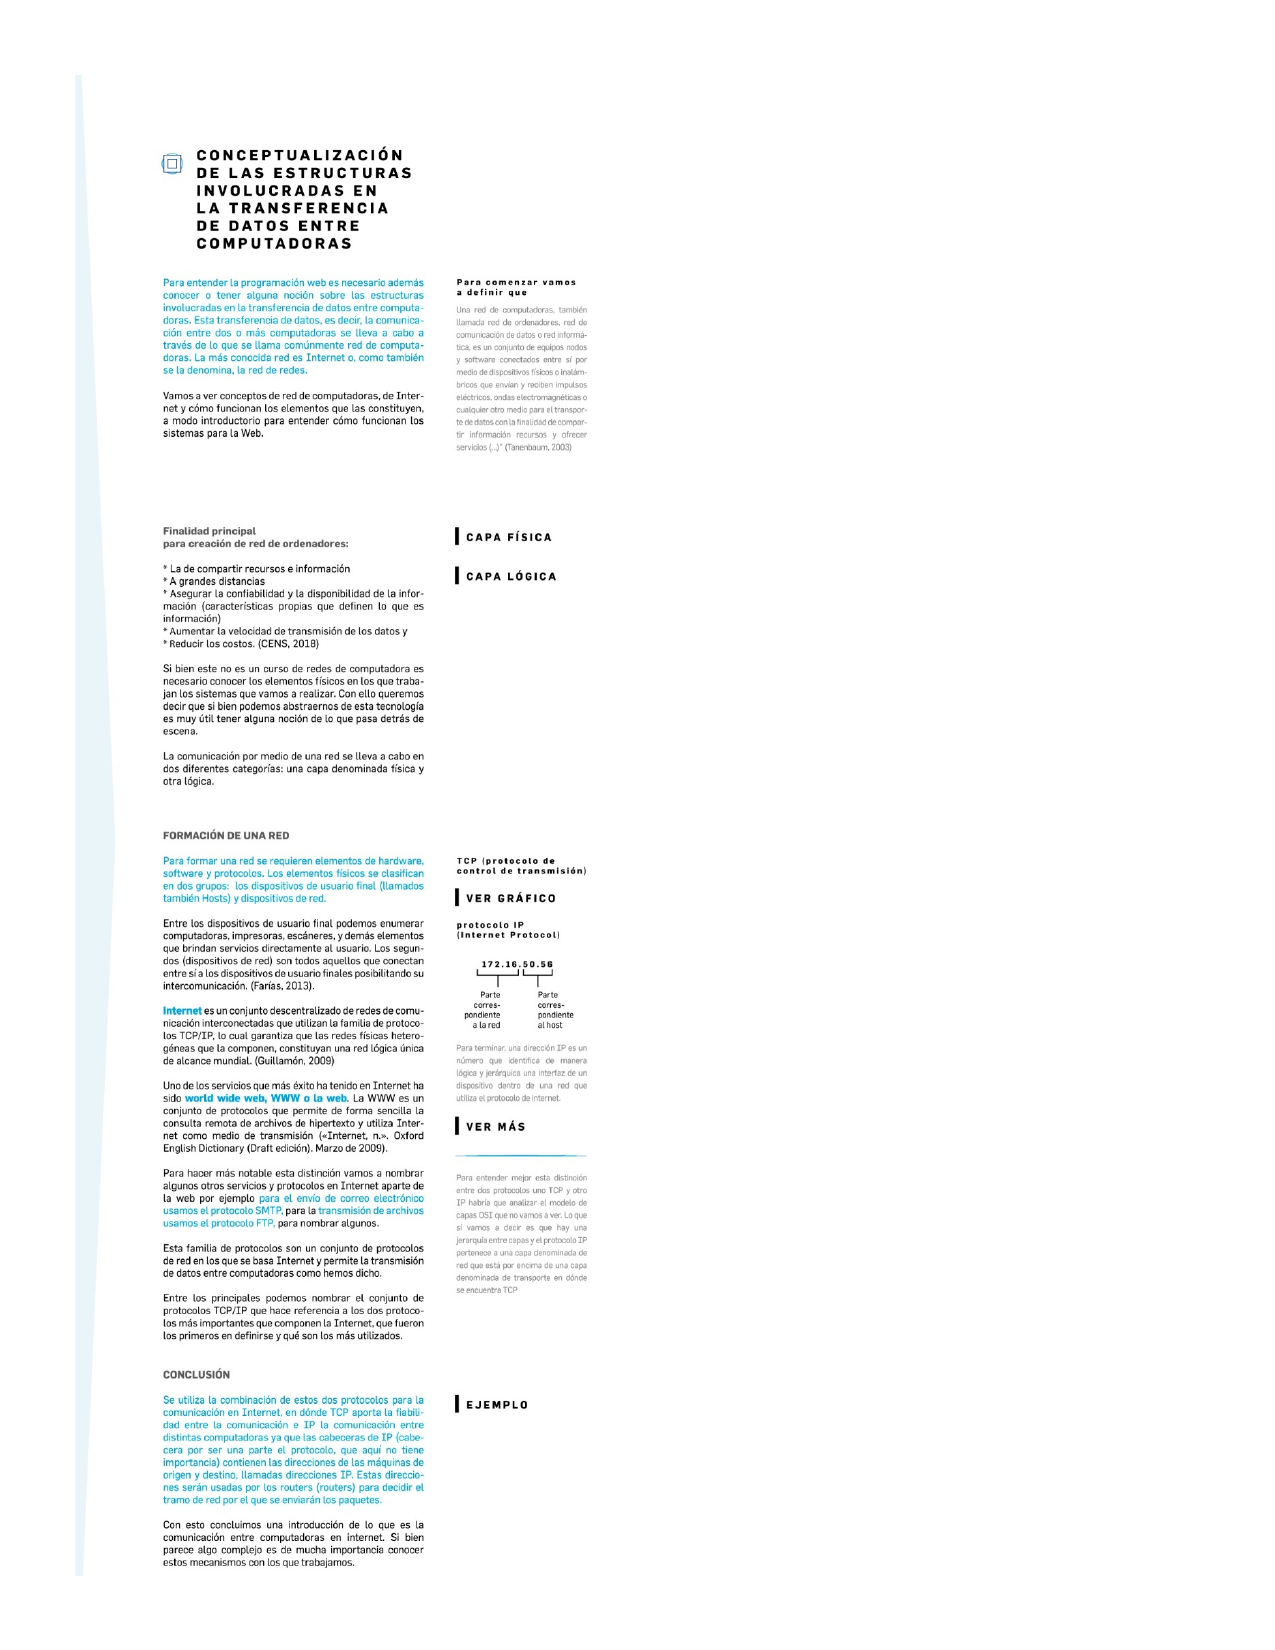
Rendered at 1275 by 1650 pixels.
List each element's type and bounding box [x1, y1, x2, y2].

picture [75, 75, 694, 1576]
